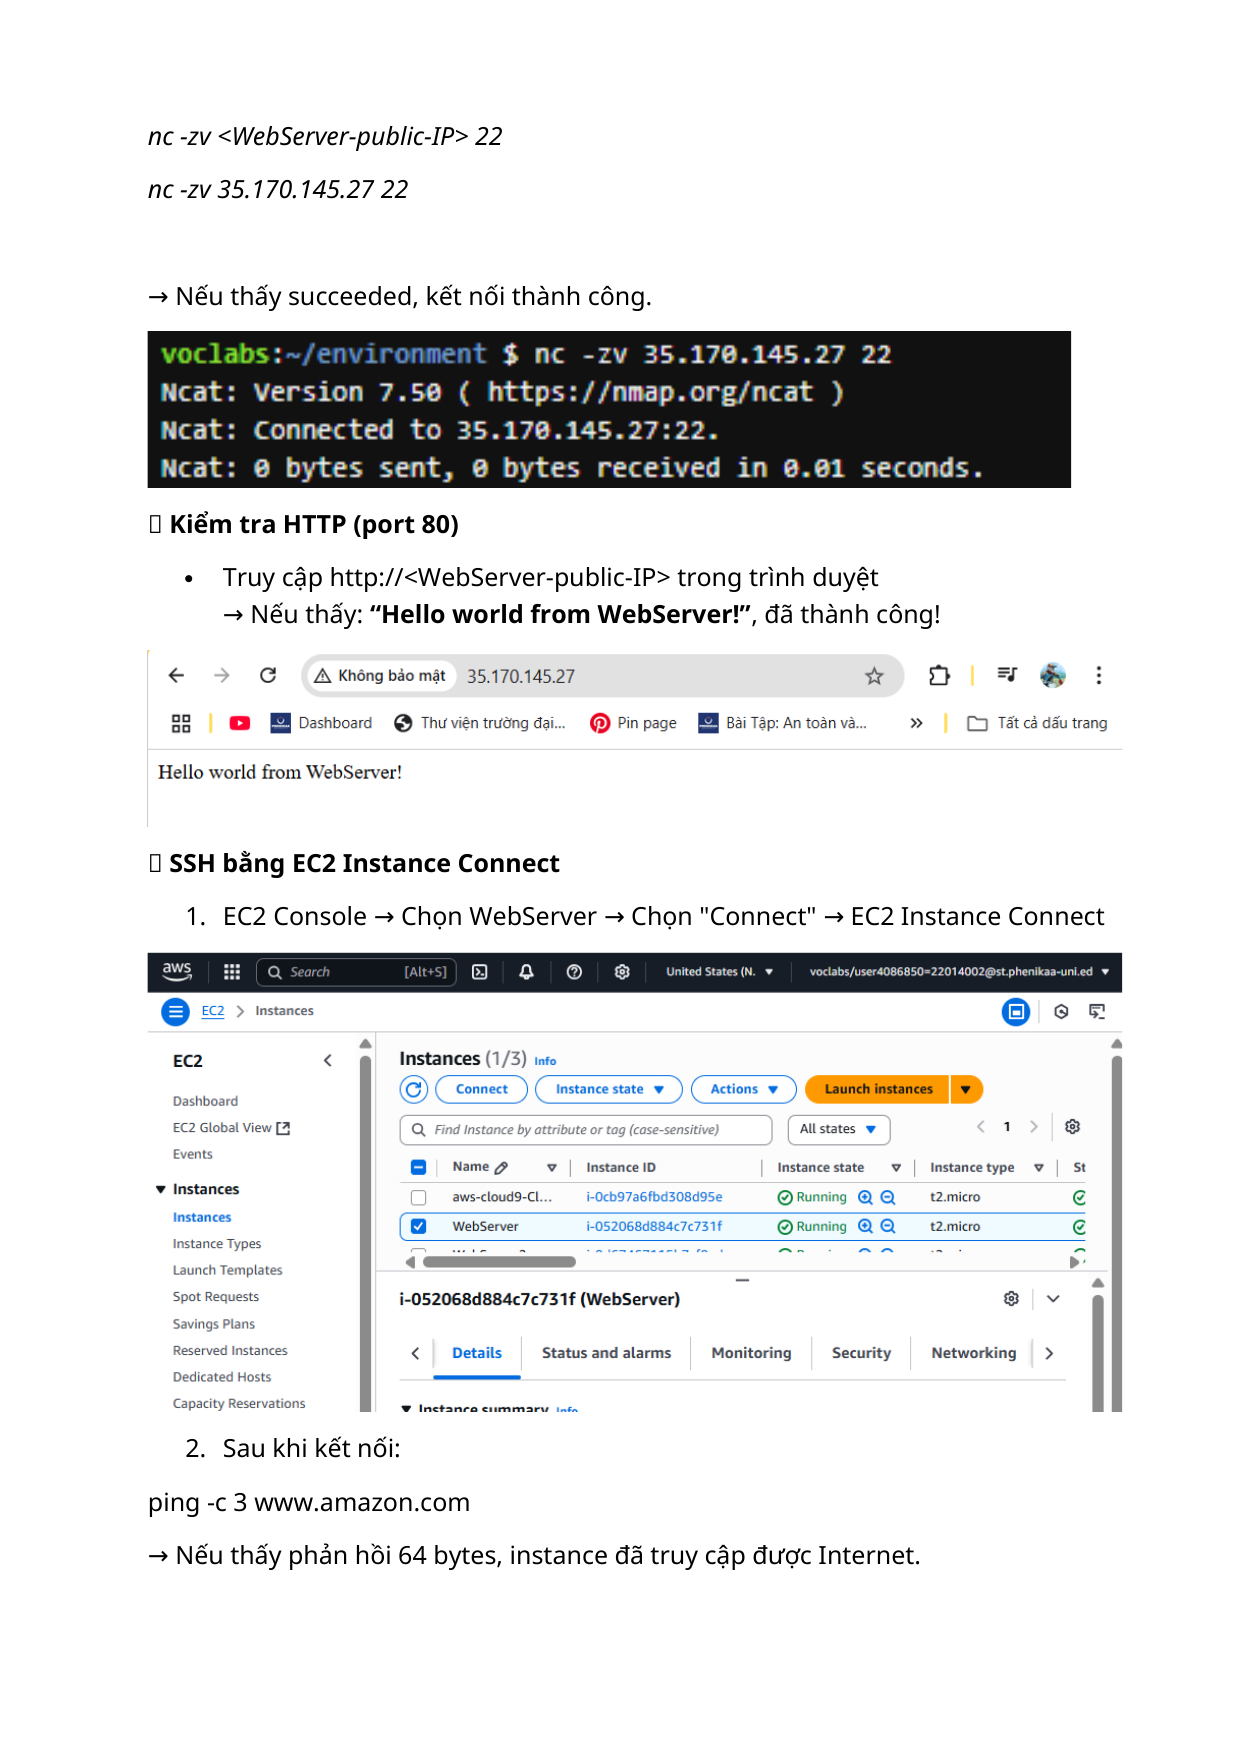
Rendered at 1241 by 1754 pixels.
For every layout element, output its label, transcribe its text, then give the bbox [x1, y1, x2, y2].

text ✅ Kiểm tra HTTP (port 80) [148, 506, 1122, 540]
text → Nếu thấy succeeded, kết nối thành công. [148, 278, 1122, 312]
picture [147, 331, 1072, 488]
picture [147, 650, 1123, 827]
text nc -zv 35.170.145.27 22 [148, 172, 1122, 206]
text ✅ SSH bằng EC2 Instance Connect [148, 845, 1122, 879]
list Truy cập http://<WebServer-public-IP> trong trình duyệt → Nếu thấy: “Hello world from WebServer!”, đã thành công! [185, 560, 1122, 631]
list EC2 Console → Chọn WebServer → Chọn "Connect" → EC2 Instance Connect [185, 899, 1122, 933]
text ping -c 3 www.amazon.com [148, 1484, 1122, 1518]
list Sau khi kết nối: [185, 1431, 1122, 1465]
text nc -zv <WebServer-public-IP> 22 [148, 118, 1122, 152]
text → Nếu thấy phản hồi 64 bytes, instance đã truy cập được Internet. [148, 1538, 1122, 1572]
picture [147, 952, 1123, 1412]
